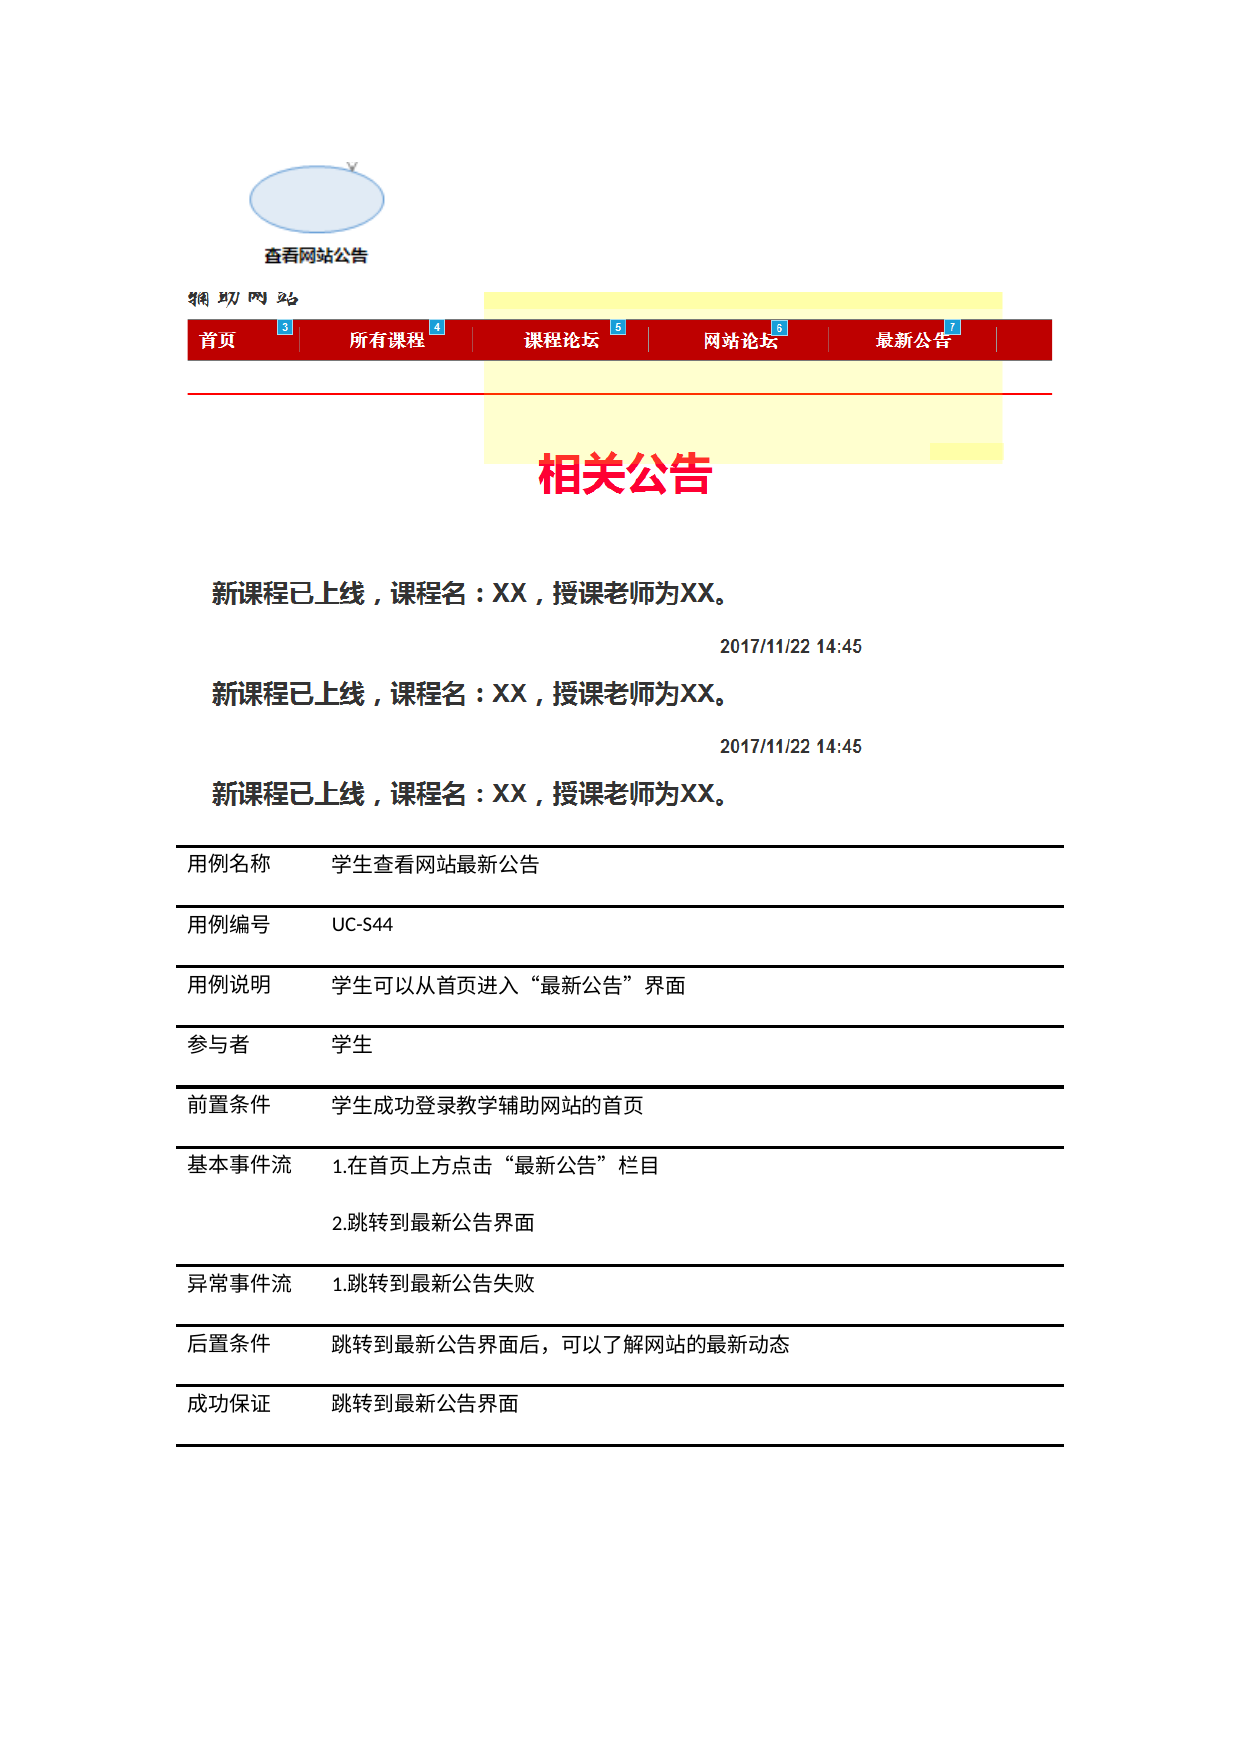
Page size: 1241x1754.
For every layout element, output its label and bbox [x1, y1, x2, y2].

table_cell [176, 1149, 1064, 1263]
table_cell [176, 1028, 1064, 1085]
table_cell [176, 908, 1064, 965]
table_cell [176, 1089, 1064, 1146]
picture [187, 162, 427, 273]
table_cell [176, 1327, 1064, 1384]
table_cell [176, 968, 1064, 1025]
picture [187, 292, 1053, 832]
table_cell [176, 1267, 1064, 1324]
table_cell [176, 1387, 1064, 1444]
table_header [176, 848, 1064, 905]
